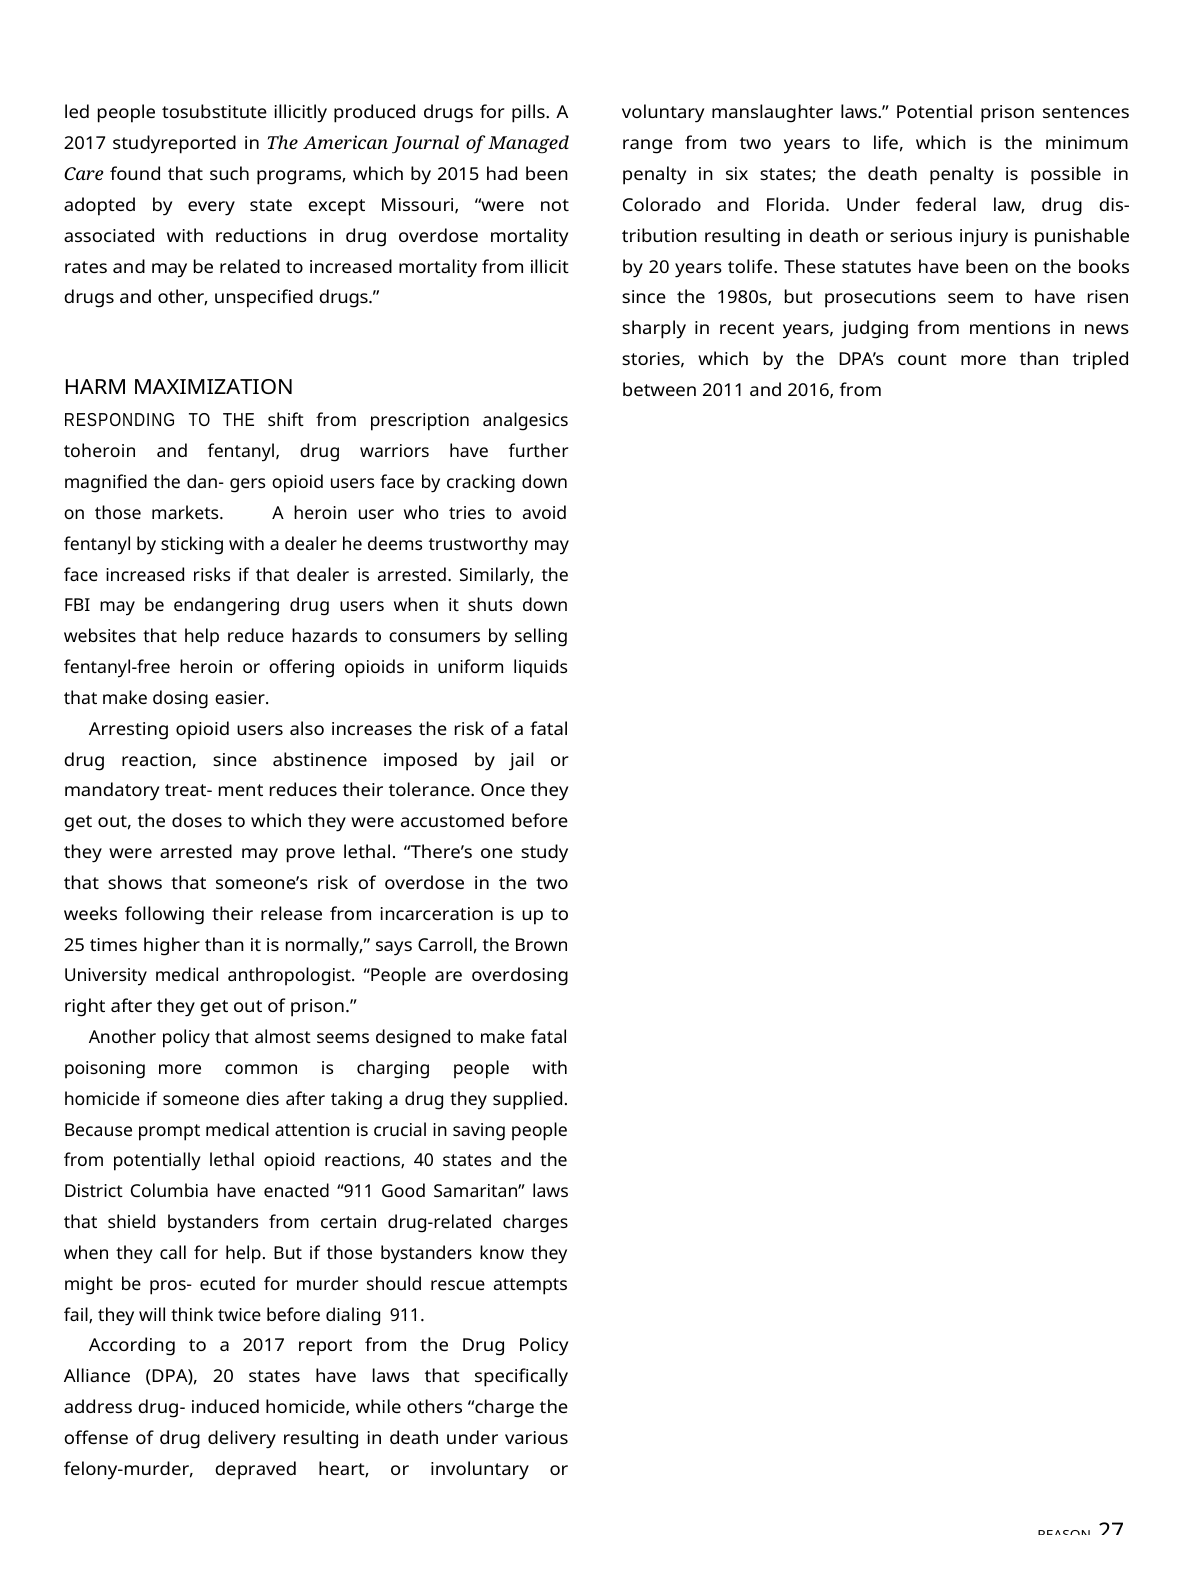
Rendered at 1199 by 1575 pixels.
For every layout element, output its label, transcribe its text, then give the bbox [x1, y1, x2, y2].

text Another policy that almost seems designed to make fatal poisoning more common is charging people with homicide if someone dies after taking a drug they supplied. Because prompt medical attention is crucial in saving people from potentially lethal opioid reactions, 40 states and the District Columbia have enacted “911 Good Samaritan” laws that shield bystanders from certain drug-related charges when they call for help. But if those bystanders know they might be pros- ecuted for murder should rescue attempts fail, they will think twice before dialing 911. [63, 1024, 569, 1326]
text led people tosubstitute illicitly produced drugs for pills. A 2017 studyreported in The American Journal of Managed Care found that such programs, which by 2015 had been adopted by every state except Missouri, “were not associated with reductions in drug overdose mortality rates and may be related to increased mortality from illicit drugs and other, unspecified drugs.” [63, 100, 569, 309]
text Arresting opioid users also increases the risk of a fatal drug reaction, since abstinence imposed by jail or mandatory treat- ment reduces their tolerance. Once they get out, the doses to which they were accustomed before they were arrested may prove lethal. “There’s one study that shows that someone’s risk of overdose in the two weeks following their release from incarceration is up to 25 times higher than it is normally,” says Carroll, the Brown University medical anthropologist. “People are overdosing right after they get out of prison.” [63, 716, 569, 1018]
subtitle HARM MAXIMIZATION [63, 372, 580, 401]
text According to a 2017 report from the Drug Policy Alliance (DPA), 20 states have laws that specifically address drug- induced homicide, while others “charge the offense of drug delivery resulting in death under various felony-murder, depraved heart, or involuntary or voluntary manslaughter laws.” Potential prison sentences range from two years to life, which is the minimum penalty in six states; the death penalty is possible in Colorado and Florida. Under federal law, drug dis- tribution resulting in death or serious injury is punishable by 20 years tolife. These statutes have been on the books since the 1980s, but prosecutions seem to have risen sharply in recent years, judging from mentions in news stories, which by the DPA’s count more than tripled between 2011 and 2016, from [622, 100, 1130, 402]
text According to a 2017 report from the Drug Policy Alliance (DPA), 20 states have laws that specifically address drug- induced homicide, while others “charge the offense of drug delivery resulting in death under various felony-murder, depraved heart, or involuntary or voluntary manslaughter laws.” Potential prison sentences range from two years to life, which is the minimum penalty in six states; the death penalty is possible in Colorado and Florida. Under federal law, drug dis- tribution resulting in death or serious injury is punishable by 20 years tolife. These statutes have been on the books since the 1980s, but prosecutions seem to have risen sharply in recent years, judging from mentions in news stories, which by the DPA’s count more than tripled between 2011 and 2016, from [63, 1333, 569, 1480]
text RESPONDING TO THE shift from prescription analgesics toheroin and fentanyl, drug warriors have further magnified the dan- gers opioid users face by cracking down on those markets. A heroin user who tries to avoid fentanyl by sticking with a dealer he deems trustworthy may face increased risks if that dealer is arrested. Similarly, the FBI may be endangering drug users when it shuts down websites that help reduce hazards to consumers by selling fentanyl-free heroin or offering opioids in uniform liquids that make dosing easier. [63, 408, 569, 709]
